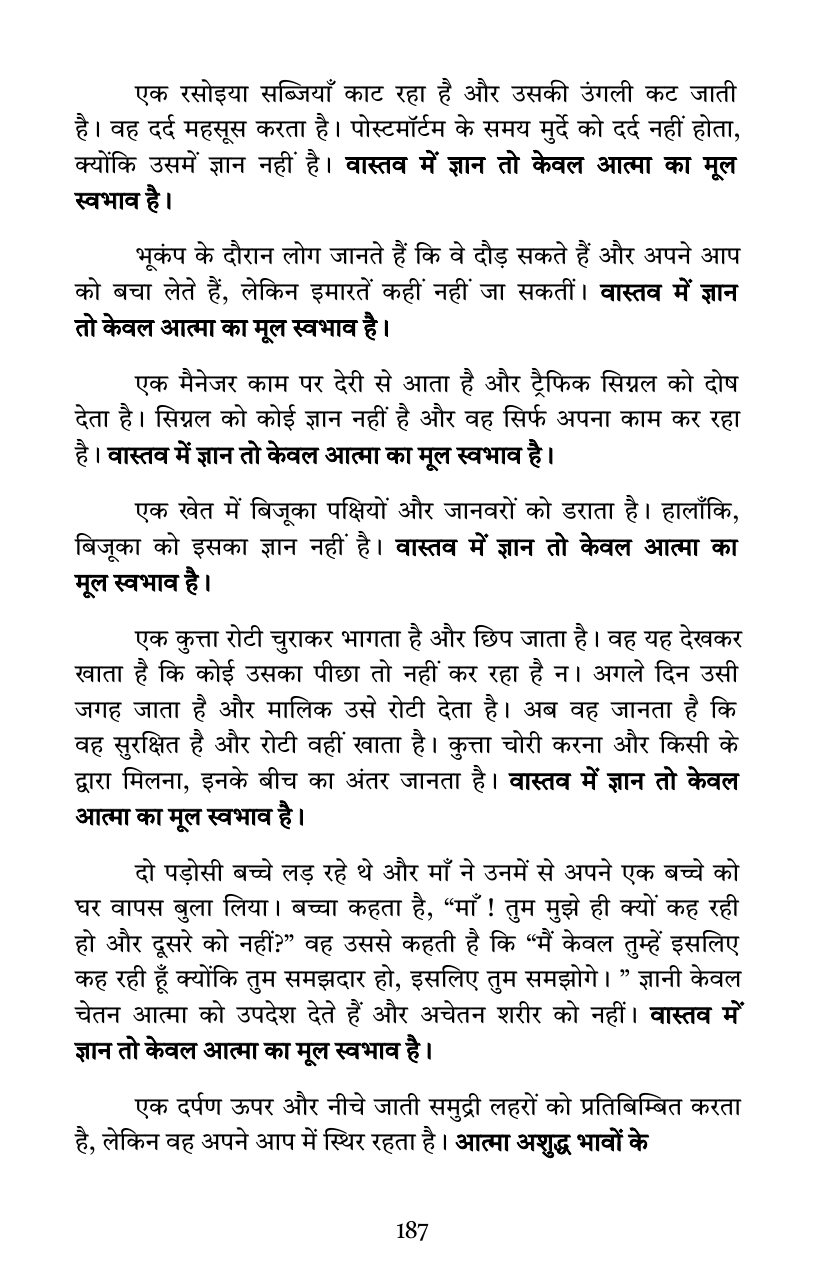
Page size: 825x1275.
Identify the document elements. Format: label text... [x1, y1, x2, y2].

text दो पड़ोसी बच्चे लड़ रहे थे और माँ ने उनमें से अपने एक बच्चे को घर वापस बुला लिया। बच्चा कहता है, “माँ ! तुम मुझे ही क्यों कह रही हो और दूसरे को नहीं?” वह उससे कहती है कि “मैं केवल तुम्हें इसलिए कह रही हूँ क्योंकि तुम समझदार हो, इसलिए तुम समझोगे। ” ज्ञानी केवल चेतन आत्मा को उपदेश देते हैं और अचेतन शरीर को नहीं। वास्तव में ज्ञान तो केवल आत्मा का मूल स्वभाव है। [75, 854, 750, 1065]
text एक मैनेजर काम पर देरी से आता है और ट्रैफिक सिग्नल को दोष देता है। सिग्नल को कोई ज्ञान नहीं है और वह सिर्फ अपना काम कर रहा है। वास्तव में ज्ञान तो केवल आत्मा का मूल स्वभाव है। [75, 365, 750, 469]
text एक खेत में बिजूका पक्षियों और जानवरों को डराता है। हालाँकि, बिजूका को इसका ज्ञान नहीं है। वास्तव में ज्ञान तो केवल आत्मा का मूल स्वभाव है। [75, 493, 750, 597]
text एक दर्पण ऊपर और नीचे जाती समुद्री लहरों को प्रतिबिम्बित करता है, लेकिन वह अपने आप में स्थिर रहता है। आत्मा अशुद्ध भावों के [75, 1088, 750, 1157]
text एक कुत्ता रोटी चुराकर भागता है और छिप जाता है। वह यह देखकर खाता है कि कोई उसका पीछा तो नहीं कर रहा है न। अगले दिन उसी जगह जाता है और मालिक उसे रोटी देता है। अब वह जानता है कि वह सुरक्षित है और रोटी वहीं खाता है। कुत्ता चोरी करना और किसी के द्वारा मिलना, इनके बीच का अंतर जानता है। वास्तव में ज्ञान तो केवल आत्मा का मूल स्वभाव है। [75, 620, 750, 831]
text भूकंप के दौरान लोग जानते हैं कि वे दौड़ सकते हैं और अपने आप को बचा लेते हैं, लेकिन इमारतें कहीं नहीं जा सकतीं। वास्तव में ज्ञान तो केवल आत्मा का मूल स्वभाव है। [75, 238, 750, 342]
text एक रसोइया सब्जियाँ काट रहा है और उसकी उंगली कट जाती है। वह दर्द महसूस करता है। पोस्टमॉर्टम के समय मुर्दे को दर्द नहीं होता, क्योंकि उसमें ज्ञान नहीं है। वास्तव में ज्ञान तो केवल आत्मा का मूल स्वभाव है। [75, 75, 750, 215]
